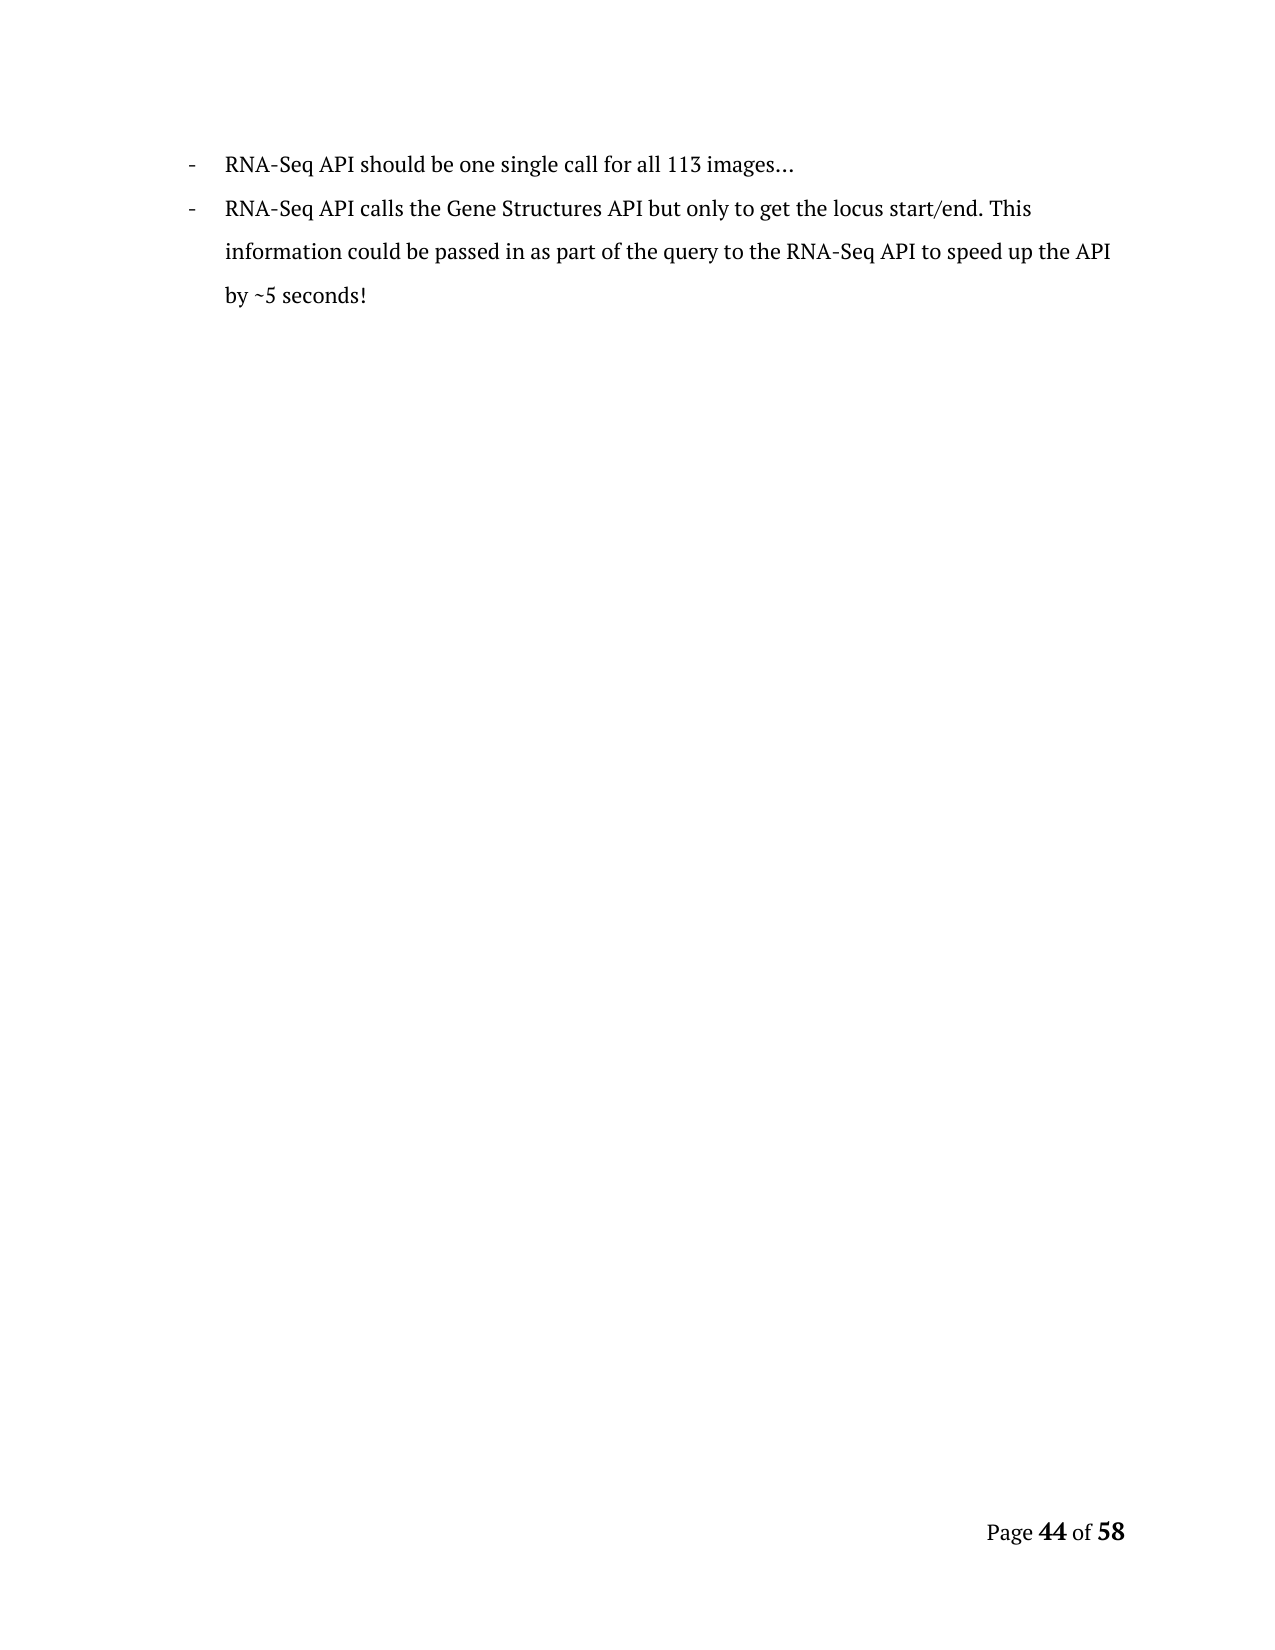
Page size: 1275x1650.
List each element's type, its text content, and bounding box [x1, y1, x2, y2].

list RNA-Seq API should be one single call for all 113 images… [187, 150, 1125, 179]
list RNA-Seq API calls the Gene Structures API but only to get the locus start/end. This information could be passed in as part of the query to the RNA-Seq API to speed up the API by ~5 seconds! [187, 193, 1125, 309]
